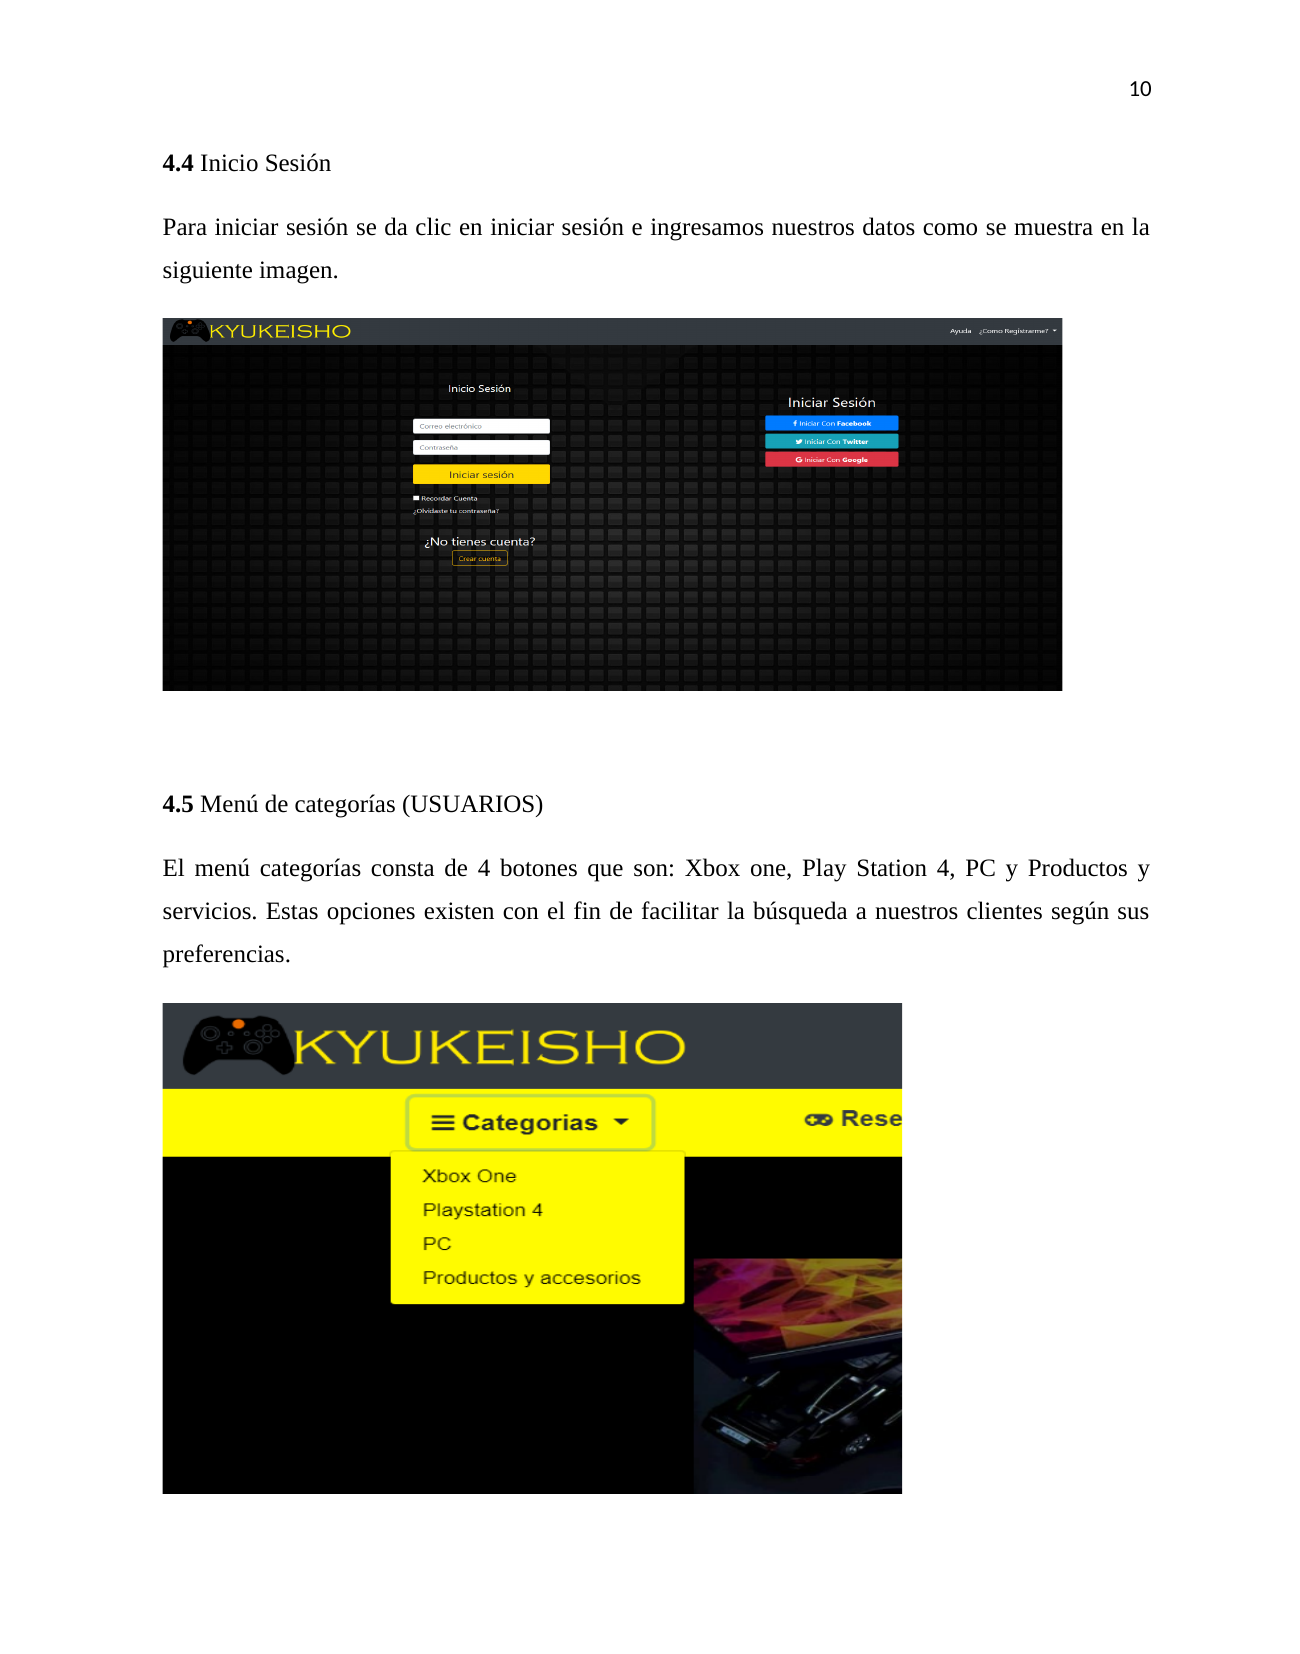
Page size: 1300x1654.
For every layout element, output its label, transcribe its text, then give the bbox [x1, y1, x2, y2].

picture [162, 1003, 903, 1494]
text Para iniciar sesión se da clic en iniciar sesión e ingresamos nuestros datos como se muestra en la siguiente imagen. [162, 212, 1152, 283]
text 4.4 Inicio Sesión [162, 148, 1152, 176]
picture [162, 318, 1063, 691]
text 4.5 Menú de categorías (USUARIOS) [162, 789, 1151, 818]
text El menú categorías consta de 4 botones que son: Xbox one, Play Station 4, PC y Productos y servicios. Estas opciones existen con el fin de facilitar la búsqueda a nuestros clientes según sus preferencias. [162, 853, 1151, 968]
